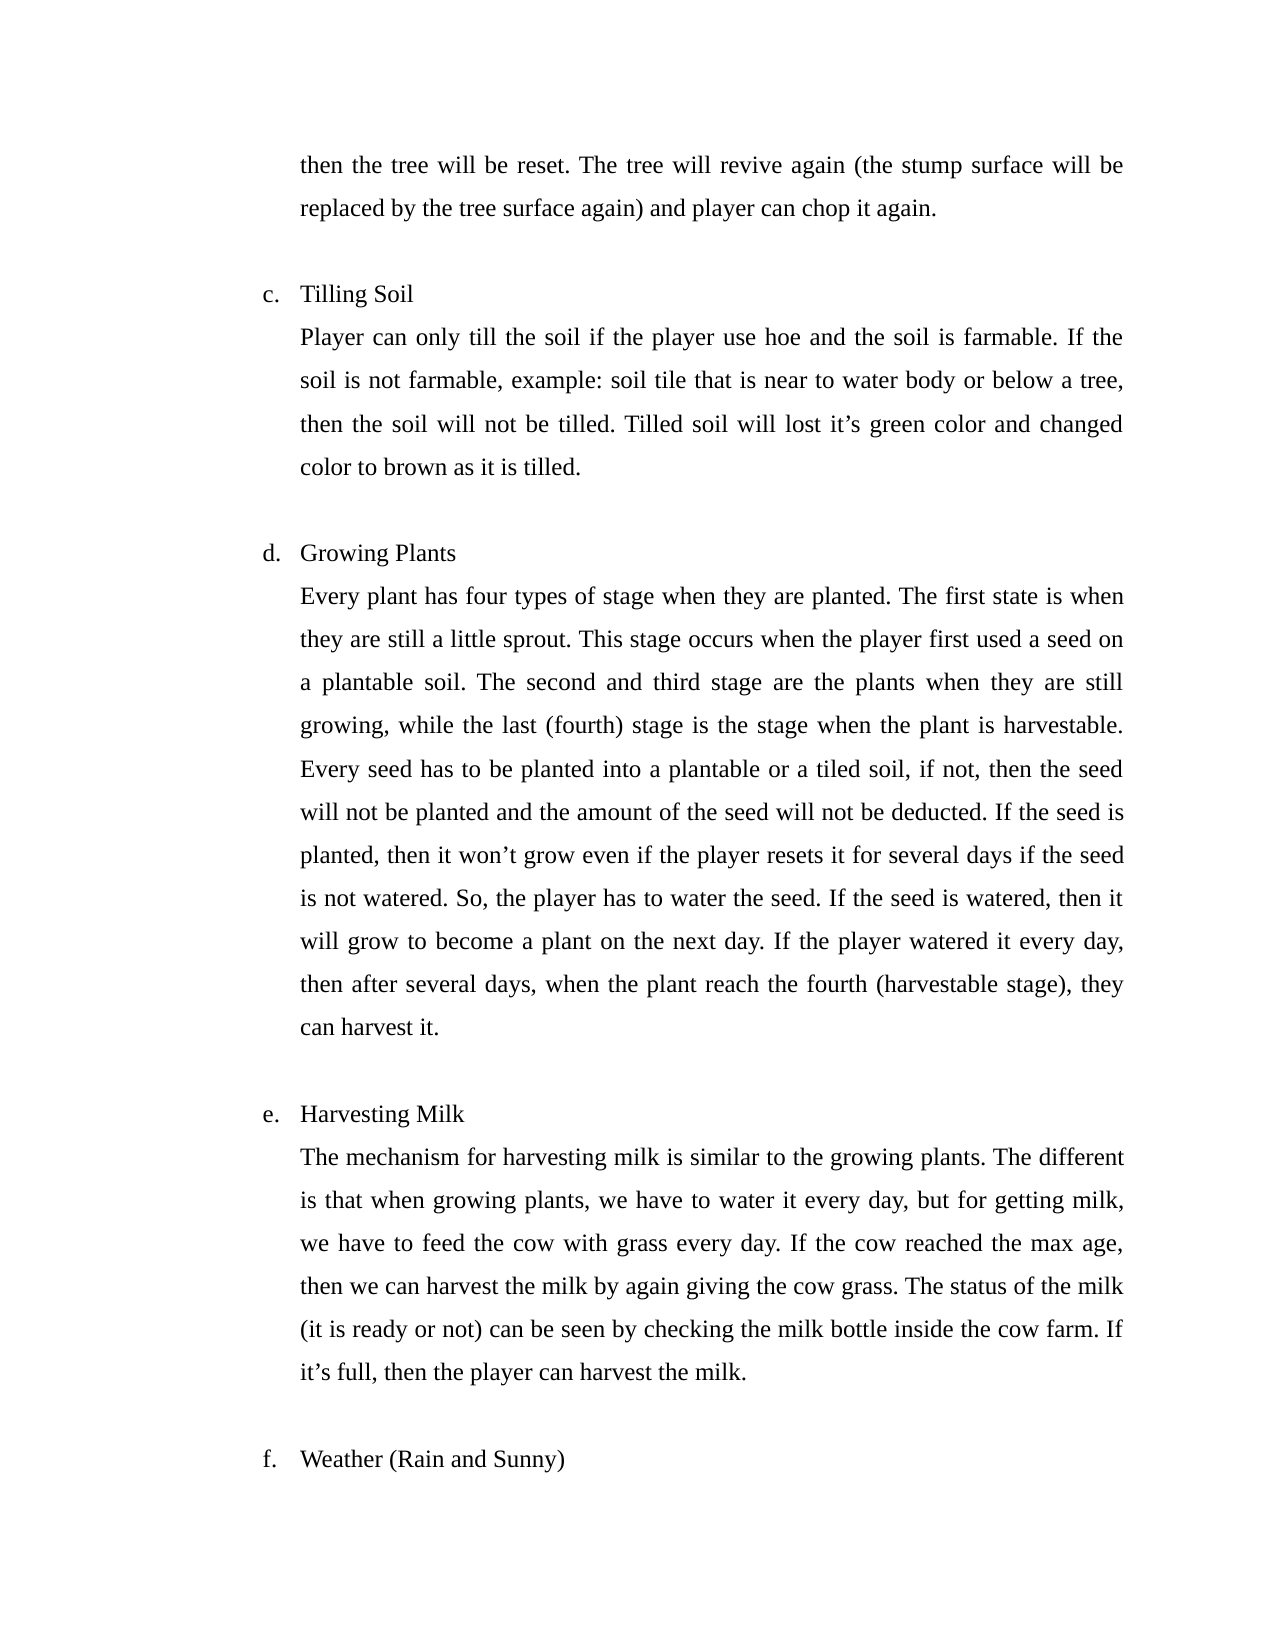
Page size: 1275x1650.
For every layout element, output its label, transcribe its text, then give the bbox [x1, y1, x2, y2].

list Tilling Soil [262, 279, 1125, 308]
list Harvesting Milk [262, 1099, 1125, 1127]
list The mechanism for harvesting milk is similar to the growing plants. The different is that when growing plants, we have to water it every day, but for getting milk, we have to feed the cow with grass every day. If the cow reached the max age, then we can harvest the milk by again giving the cow grass. The status of the milk (it is ready or not) can be seen by checking the milk bottle inside the cow farm. If it’s full, then the player can harvest the milk. [300, 1142, 1125, 1386]
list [300, 150, 1125, 222]
list Growing Plants [262, 538, 1125, 567]
list Player can only till the soil if the player use hoe and the soil is farmable. If the soil is not farmable, example: soil tile that is near to water body or below a tree, then the soil will not be tilled. Tilled soil will lost it’s green color and changed color to brown as it is tilled. [300, 322, 1125, 481]
list Weather (Rain and Sunny) [262, 1444, 1125, 1472]
list Every plant has four types of stage when they are planted. The first state is when they are still a little sprout. This stage occurs when the player first used a seed on a plantable soil. The second and third stage are the plants when they are still growing, while the last (fourth) stage is the stage when the plant is harvestable. Every seed has to be planted into a plantable or a tiled soil, if not, then the seed will not be planted and the amount of the seed will not be deducted. If the seed is planted, then it won’t grow even if the player resets it for several days if the seed is not watered. So, the player has to water the seed. If the seed is watered, then it will grow to become a plant on the next day. If the player watered it every day, then after several days, when the plant reach the fourth (harvestable stage), they can harvest it. [300, 581, 1125, 1041]
